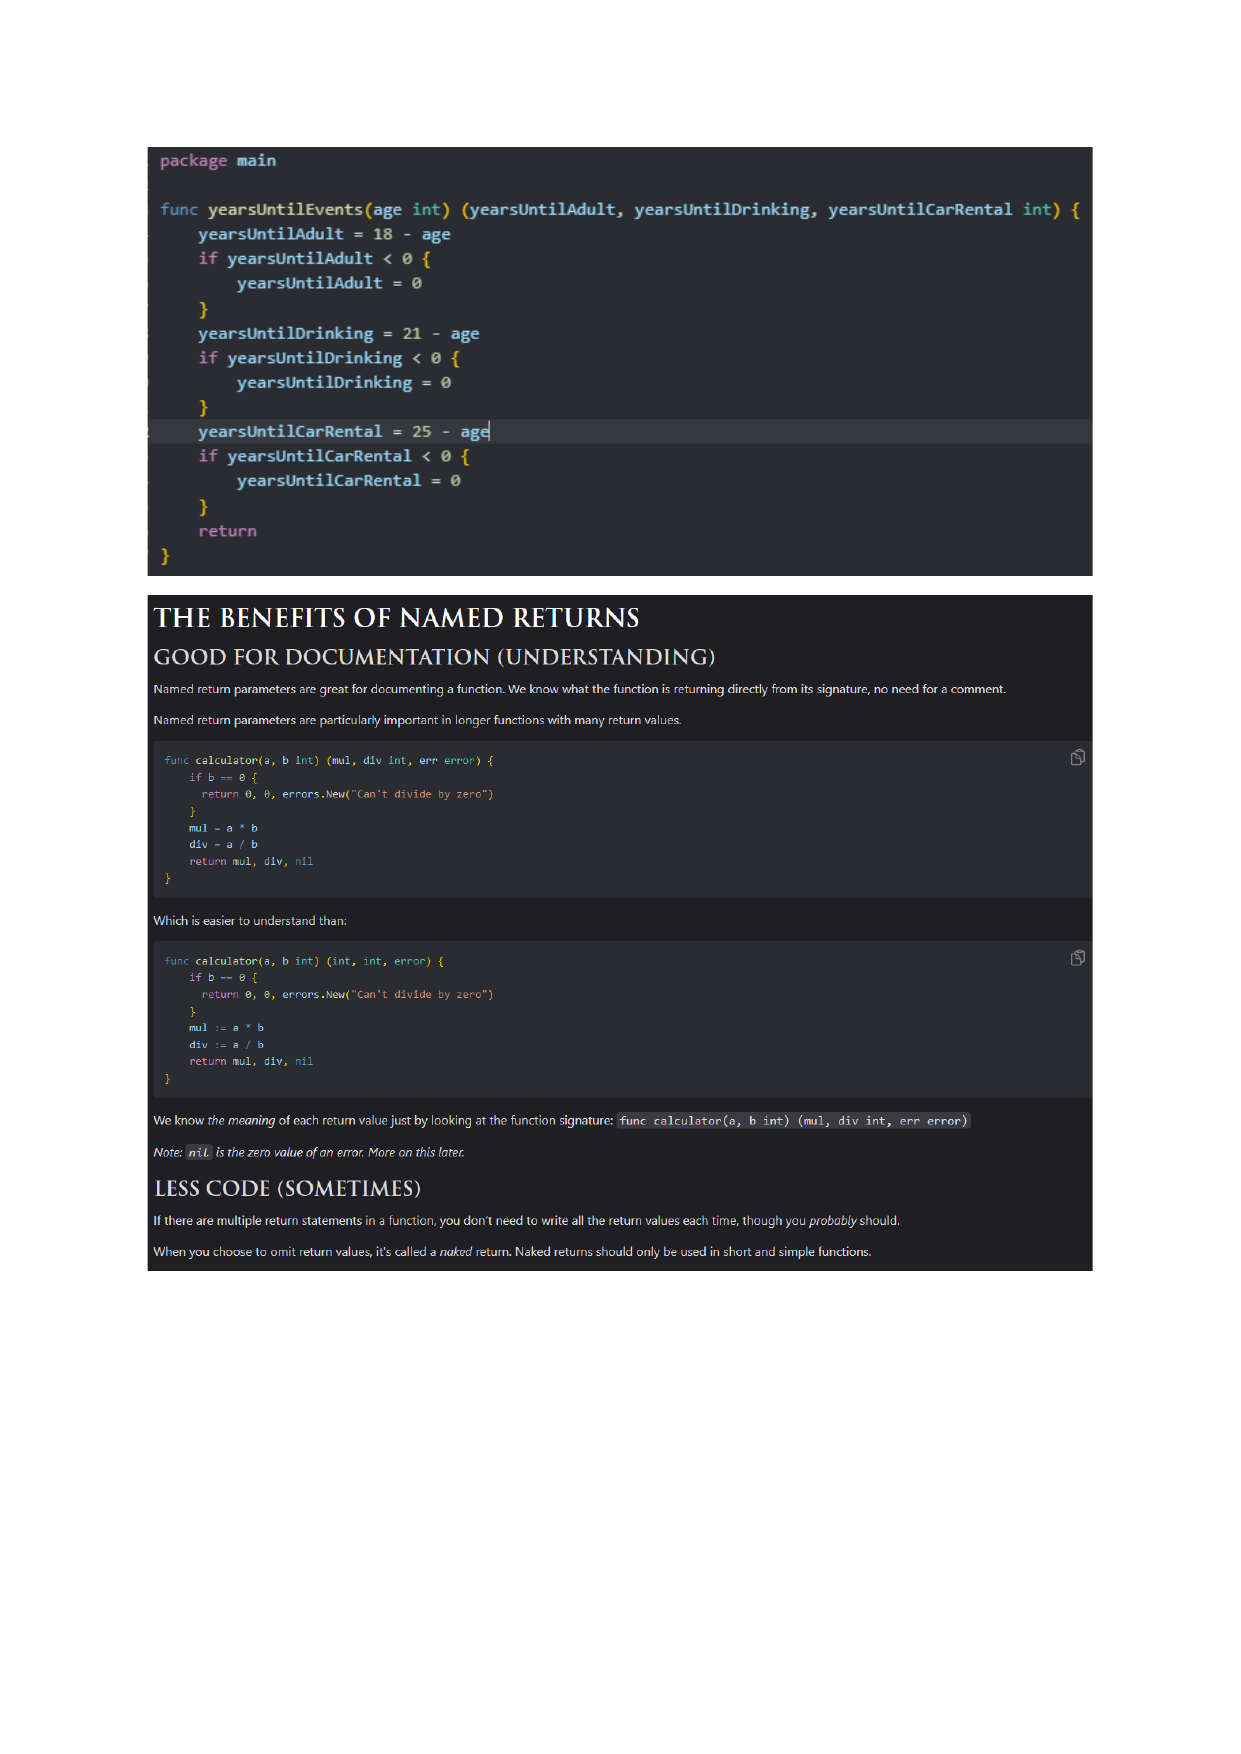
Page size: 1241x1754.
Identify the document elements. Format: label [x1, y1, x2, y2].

picture [147, 147, 1093, 576]
picture [147, 595, 1093, 1271]
